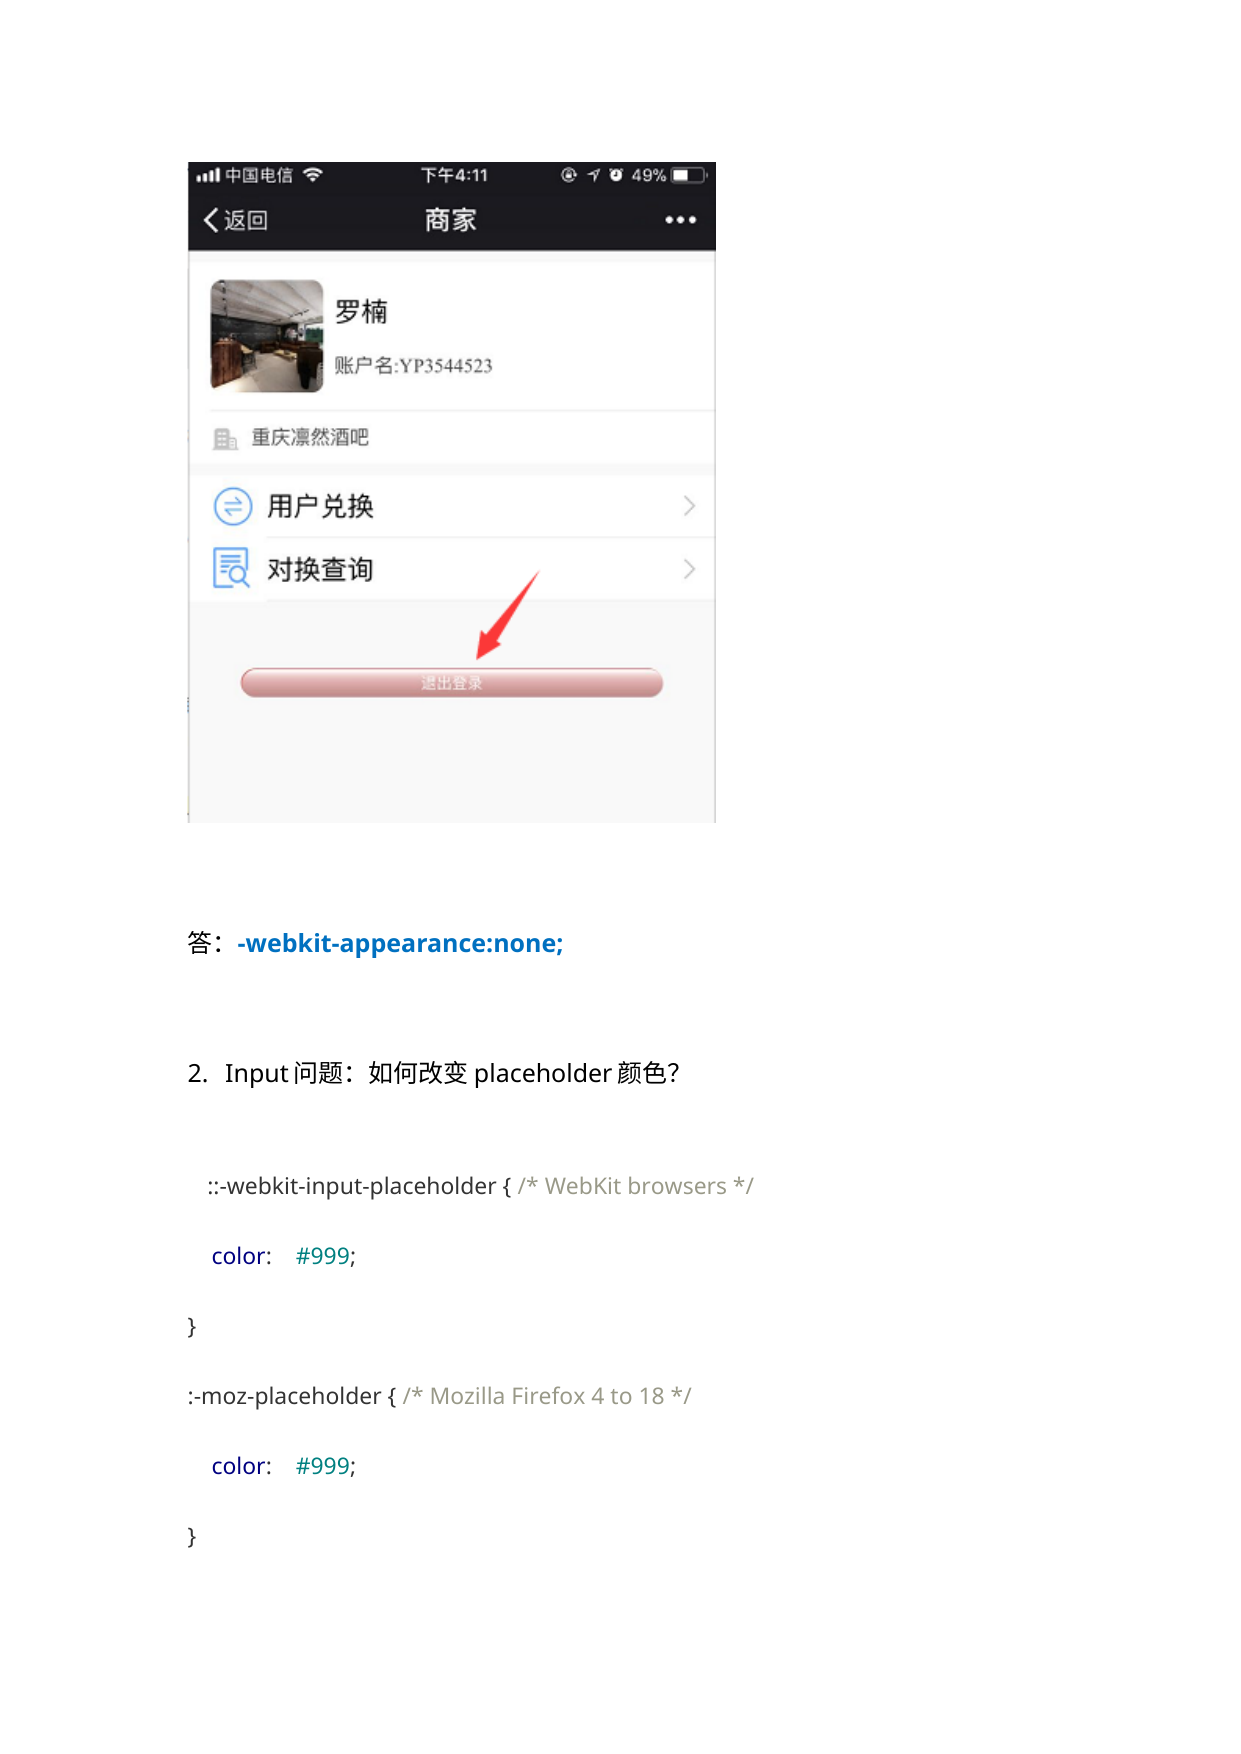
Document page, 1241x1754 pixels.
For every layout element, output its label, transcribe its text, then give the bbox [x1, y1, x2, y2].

text color: #999; [187, 1239, 1053, 1272]
text } [187, 1519, 1053, 1552]
text :-moz-placeholder { /* Mozilla Firefox 4 to 18 */ [187, 1379, 1053, 1412]
text } [187, 1309, 1053, 1342]
text 答：-webkit-appearance:none; [187, 909, 1053, 974]
list Input问题：如何改变placeholder颜色？ [187, 1039, 1053, 1104]
text color: #999; [187, 1449, 1053, 1482]
text ::-webkit-input-placeholder { /* WebKit browsers */ [187, 1169, 1053, 1202]
picture [187, 162, 716, 823]
